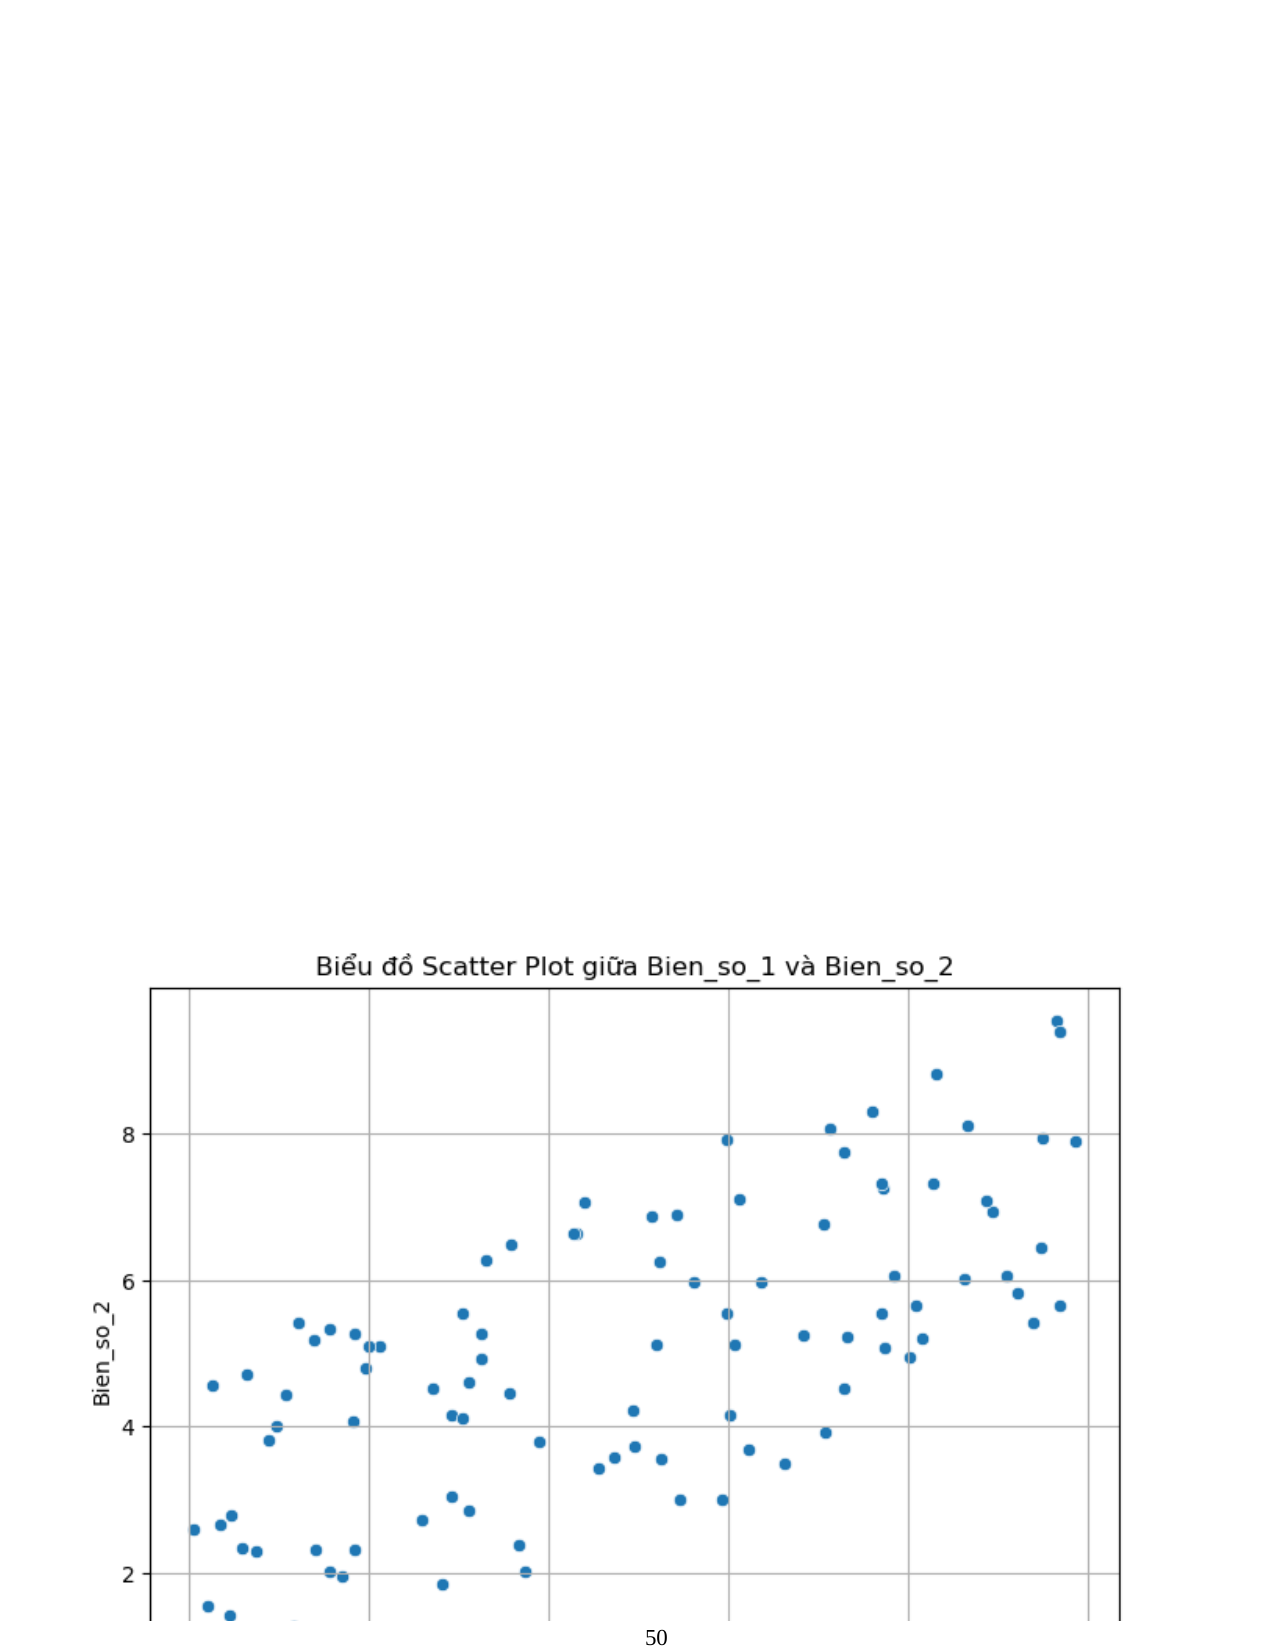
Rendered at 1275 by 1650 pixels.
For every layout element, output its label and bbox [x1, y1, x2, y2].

picture [75, 938, 1135, 1621]
